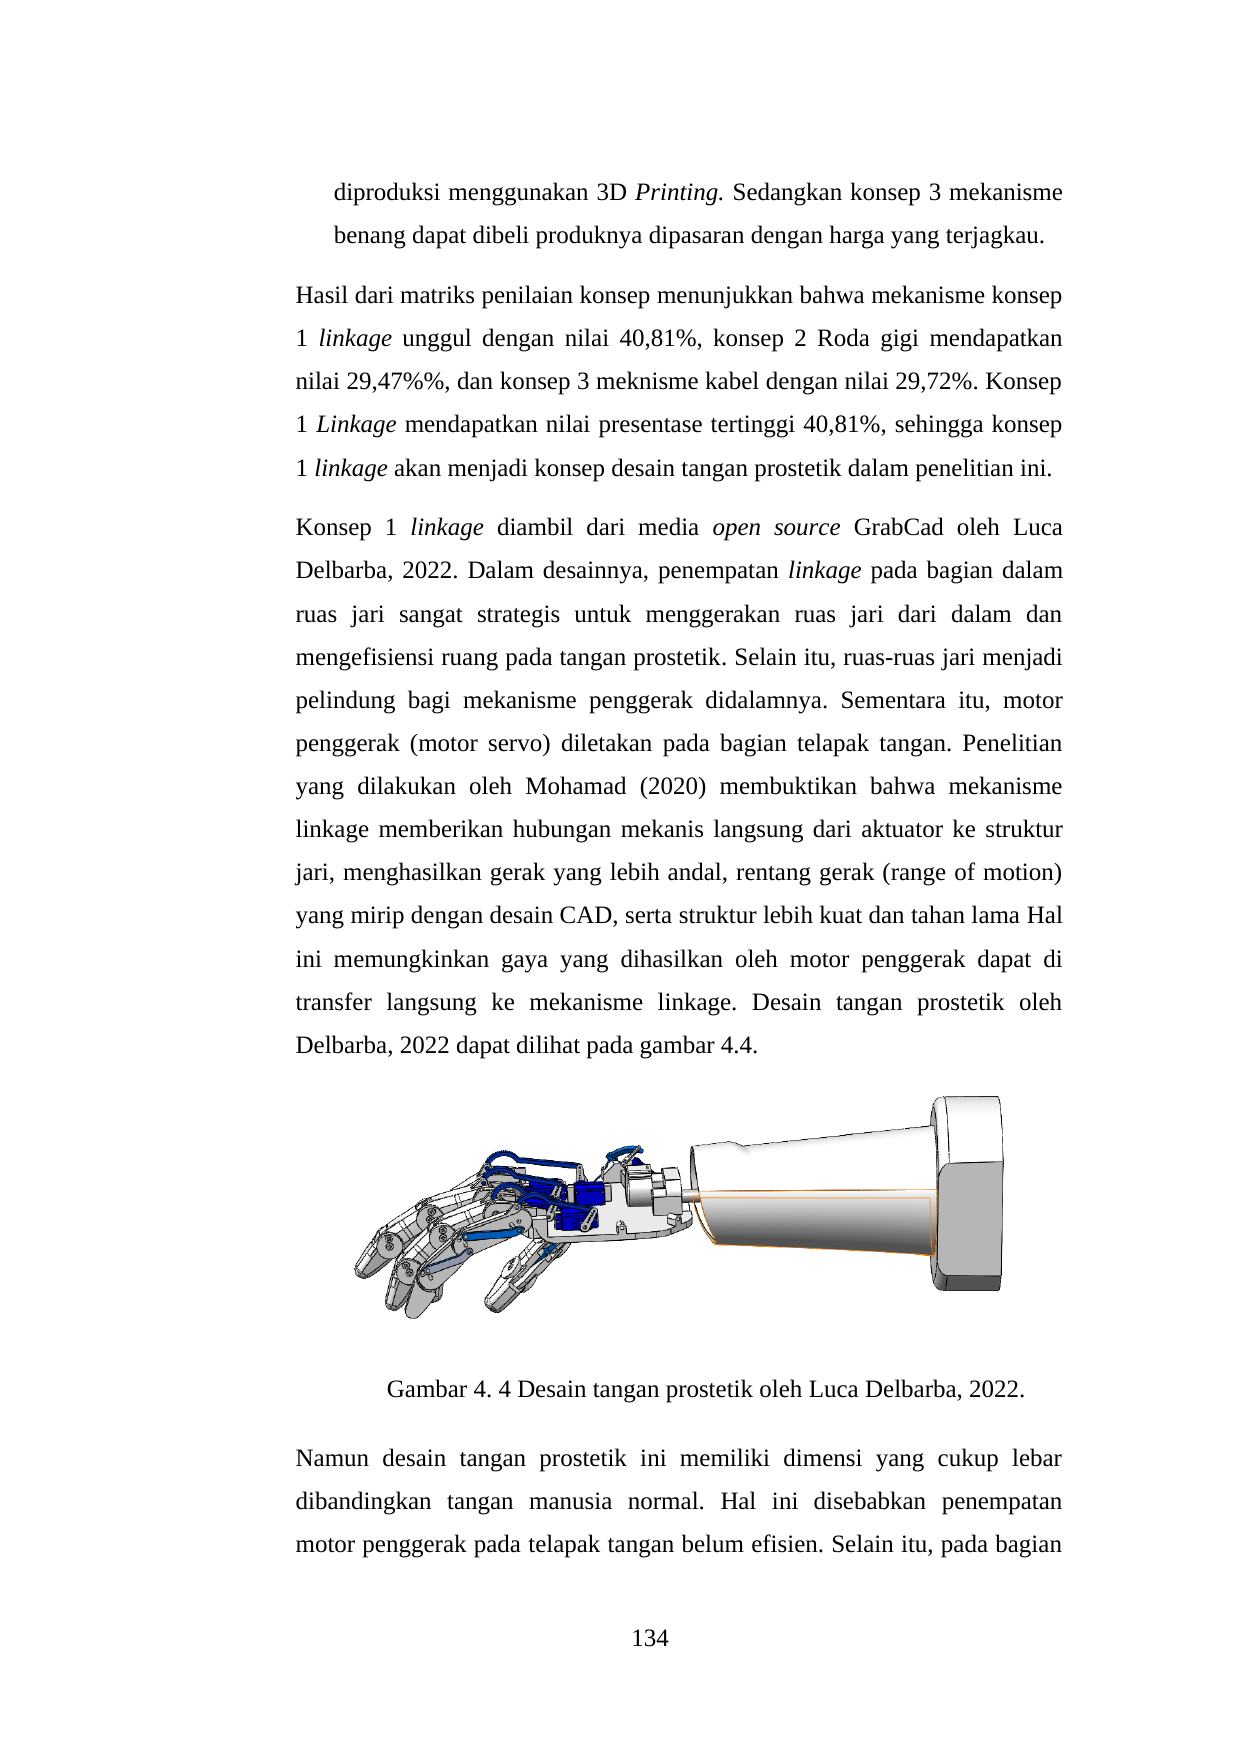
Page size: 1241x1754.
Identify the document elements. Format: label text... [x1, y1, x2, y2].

picture [349, 1089, 1009, 1344]
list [333, 177, 1063, 249]
text Hasil dari matriks penilaian konsep menunjukkan bahwa mekanisme konsep 1 linkage unggul dengan nilai 40,81%, konsep 2 Roda gigi mendapatkan nilai 29,47%%, dan konsep 3 meknisme kabel dengan nilai 29,72%. Konsep 1 Linkage mendapatkan nilai presentase tertinggi 40,81%, sehingga konsep 1 linkage akan menjadi konsep desain tangan prostetik dalam penelitian ini. [295, 280, 1063, 481]
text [295, 1443, 1063, 1558]
text Konsep 1 linkage diambil dari media open source GrabCad oleh Luca Delbarba, 2022. Dalam desainnya, penempatan linkage pada bagian dalam ruas jari sangat strategis untuk menggerakan ruas jari dari dalam dan mengefisiensi ruang pada tangan prostetik. Selain itu, ruas-ruas jari menjadi pelindung bagi mekanisme penggerak didalamnya. Sementara itu, motor penggerak (motor servo) diletakan pada bagian telapak tangan. Penelitian yang dilakukan oleh Mohamad (2020) membuktikan bahwa mekanisme linkage memberikan hubungan mekanis langsung dari aktuator ke struktur jari, menghasilkan gerak yang lebih andal, rentang gerak (range of motion) yang mirip dengan desain CAD, serta struktur lebih kuat dan tahan lama Hal ini memungkinkan gaya yang dihasilkan oleh motor penggerak dapat di transfer langsung ke mekanisme linkage. Desain tangan prostetik oleh Delbarba, 2022 dapat dilihat pada gambar 4.4. [295, 512, 1063, 1059]
text Gambar 4. 4 Desain tangan prostetik oleh Luca Delbarba, 2022. [330, 1374, 1063, 1403]
